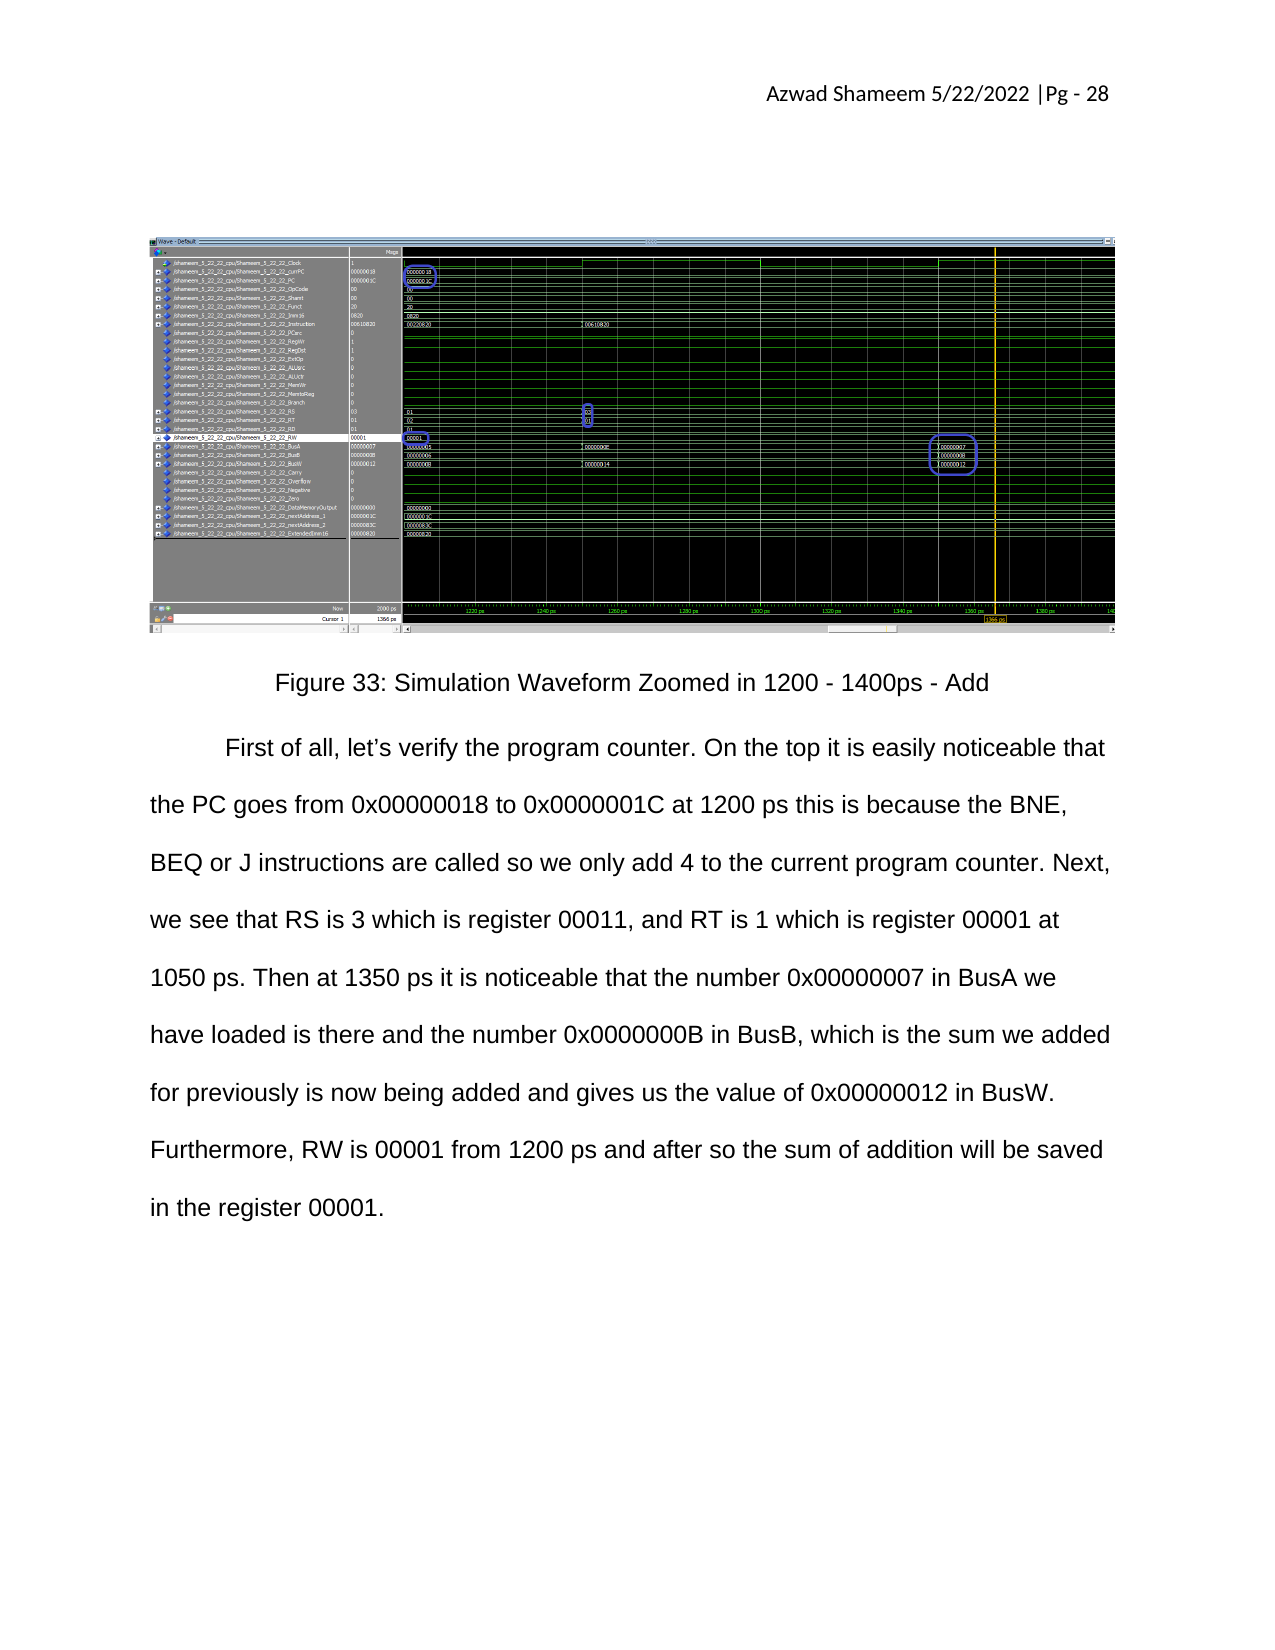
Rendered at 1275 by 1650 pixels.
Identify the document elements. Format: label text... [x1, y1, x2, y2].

picture [149, 237, 1115, 633]
text Figure 33: Simulation Waveform Zoomed in 1200 - 1400ps - Add [149, 668, 1116, 697]
text First of all, let’s verify the program counter. On the top it is easily noticeable that the PC goes from 0x00000018 to 0x0000001C at 1200 ps this is because the BNE, BEQ or J instructions are called so we only add 4 to the current program counter. Next, we see that RS is 3 which is register 00011, and RT is 1 which is register 00001 at 1050 ps. Then at 1350 ps it is noticeable that the number 0x00000007 in BusA we have loaded is there and the number 0x0000000B in BusB, which is the sum we added for previously is now being added and gives us the value of 0x00000012 in BusW. Furthermore, RW is 00001 from 1200 ps and after so the sum of addition will be saved in the register 00001. [149, 733, 1116, 1222]
